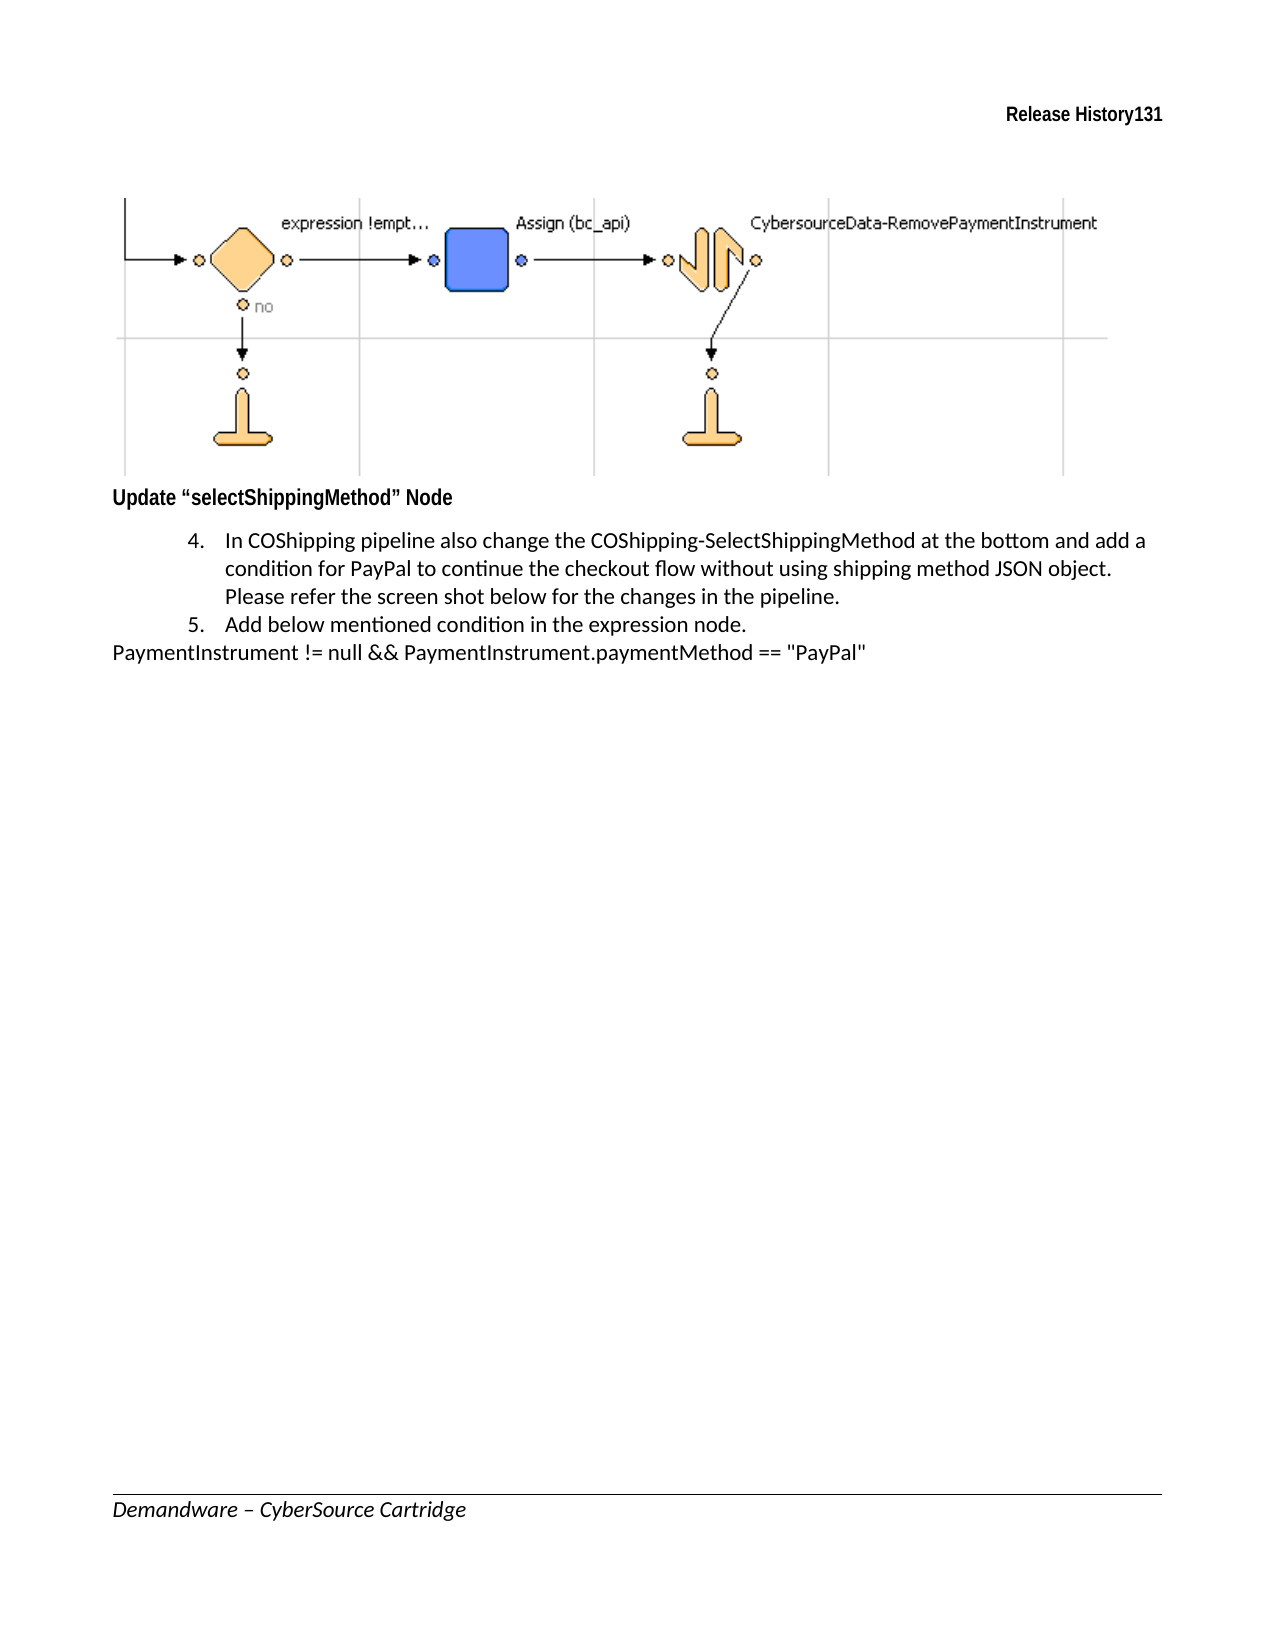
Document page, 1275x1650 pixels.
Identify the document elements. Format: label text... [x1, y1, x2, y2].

picture [112, 198, 1108, 476]
text PaymentInstrument != null && PaymentInstrument.paymentMethod == "PayPal" [112, 638, 1162, 666]
subtitle Update “selectShippingMethod” Node [112, 484, 1162, 510]
list Add below mentioned condition in the expression node. [187, 610, 1162, 638]
list In COShipping pipeline also change the COShipping-SelectShippingMethod at the bottom and add a condition for PayPal to continue the checkout flow without using shipping method JSON object. Please refer the screen shot below for the changes in the pipeline. [187, 526, 1162, 610]
